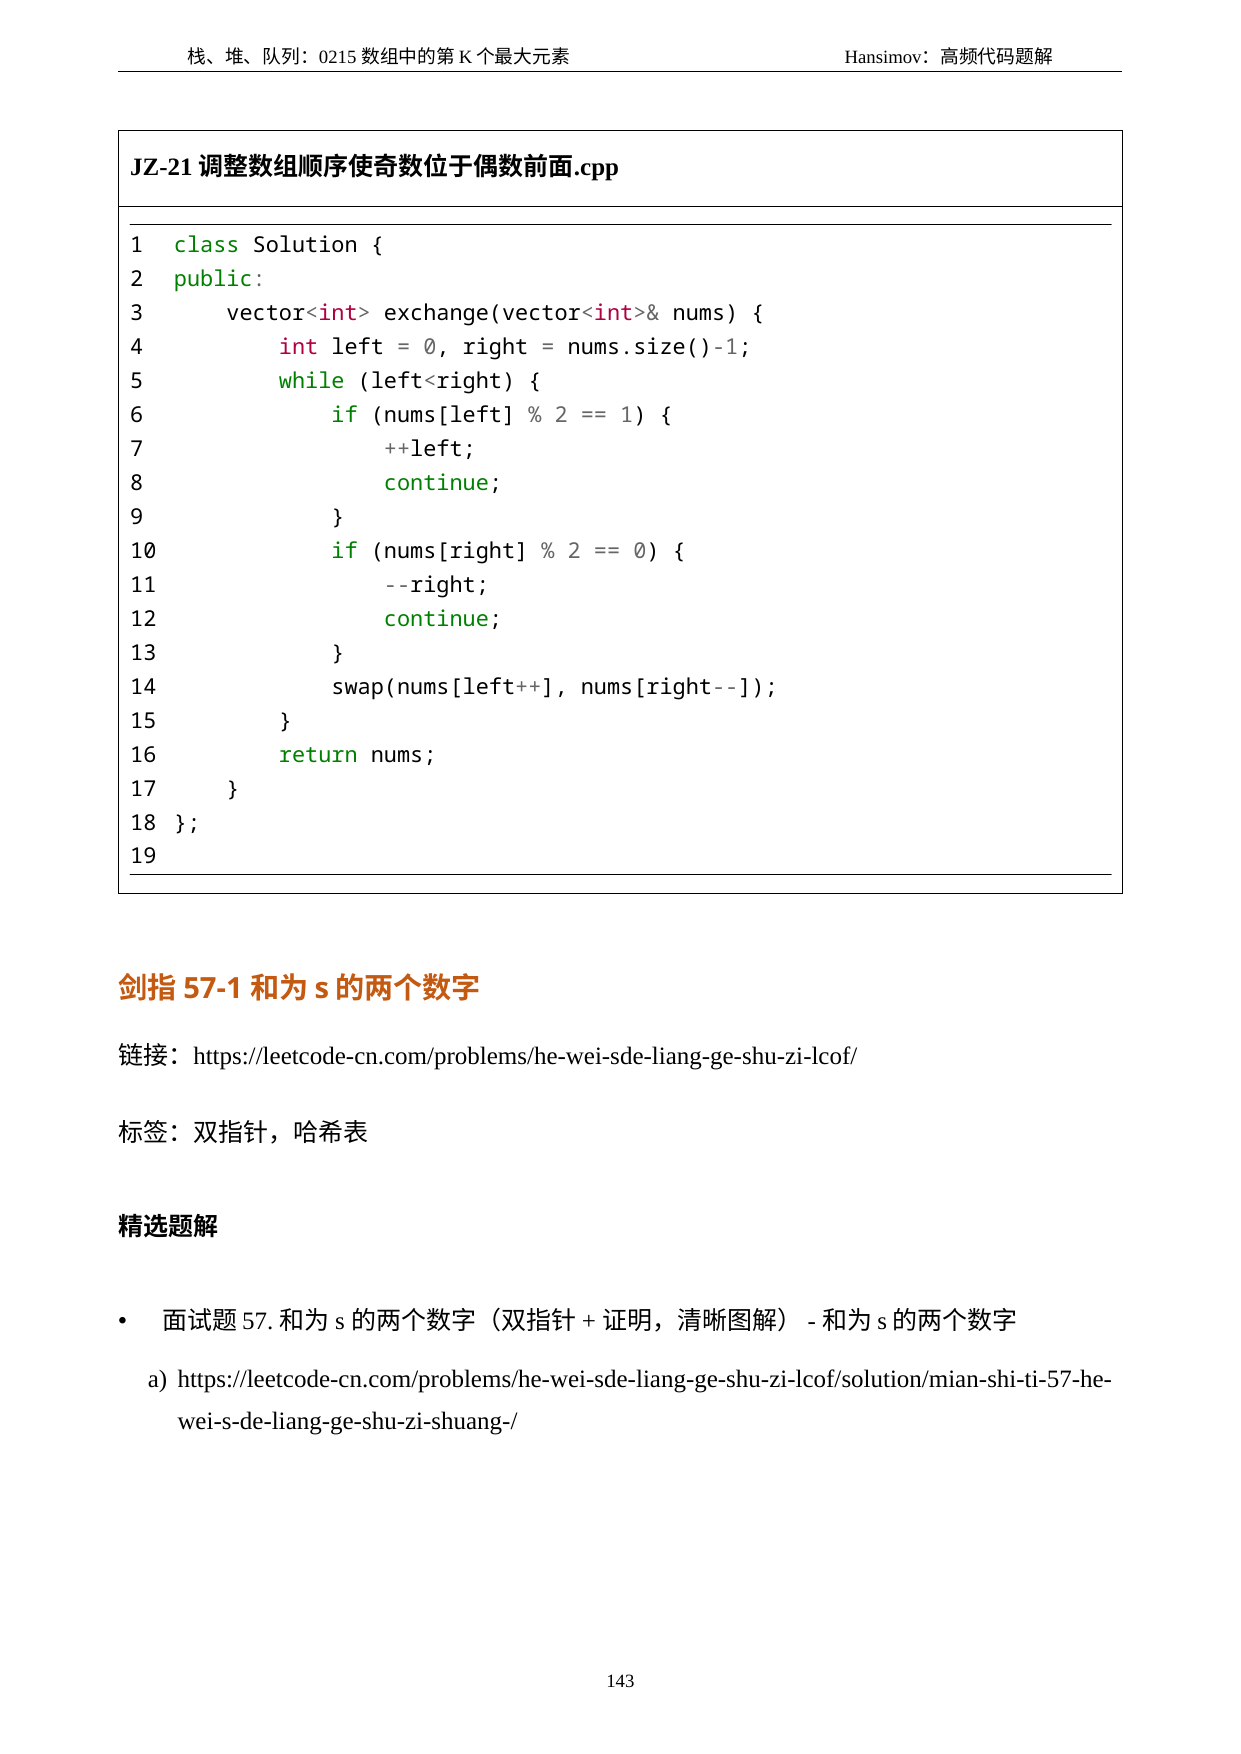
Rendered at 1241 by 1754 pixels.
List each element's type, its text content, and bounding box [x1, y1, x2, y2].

text 标签：双指针，哈希表 [118, 1096, 1122, 1164]
subtitle 精选题解 [118, 1190, 1097, 1258]
text 链接：https://leetcode-cn.com/problems/he-wei-sde-liang-ge-shu-zi-lcof/ [118, 1019, 1122, 1087]
subtitle 剑指 57-1 和为s的两个数字 [118, 952, 1097, 1019]
table_cell class Solution { public: vector<int> exchange(vector<int>& nums) { int left = 0, right = nums.size()-1; while (left<right) { if (nums[left] % 2 == 1) { ++left; continue; } if (nums[right] % 2 == 0) { --right; continue; } swap(nums[left++], nums[right--]); } return nums; } }; [119, 207, 1122, 892]
table_header JZ-21 调整数组顺序使奇数位于偶数前面.cpp [119, 131, 1122, 206]
text 面试题57. 和为 s 的两个数字（双指针 + 证明，清晰图解） - 和为s的两个数字 [118, 1284, 1122, 1352]
list https://leetcode-cn.com/problems/he-wei-sde-liang-ge-shu-zi-lcof/solution/mian-shi-ti-57-he-wei-s-de-liang-ge-shu-zi-shuang-/ [148, 1361, 1122, 1438]
